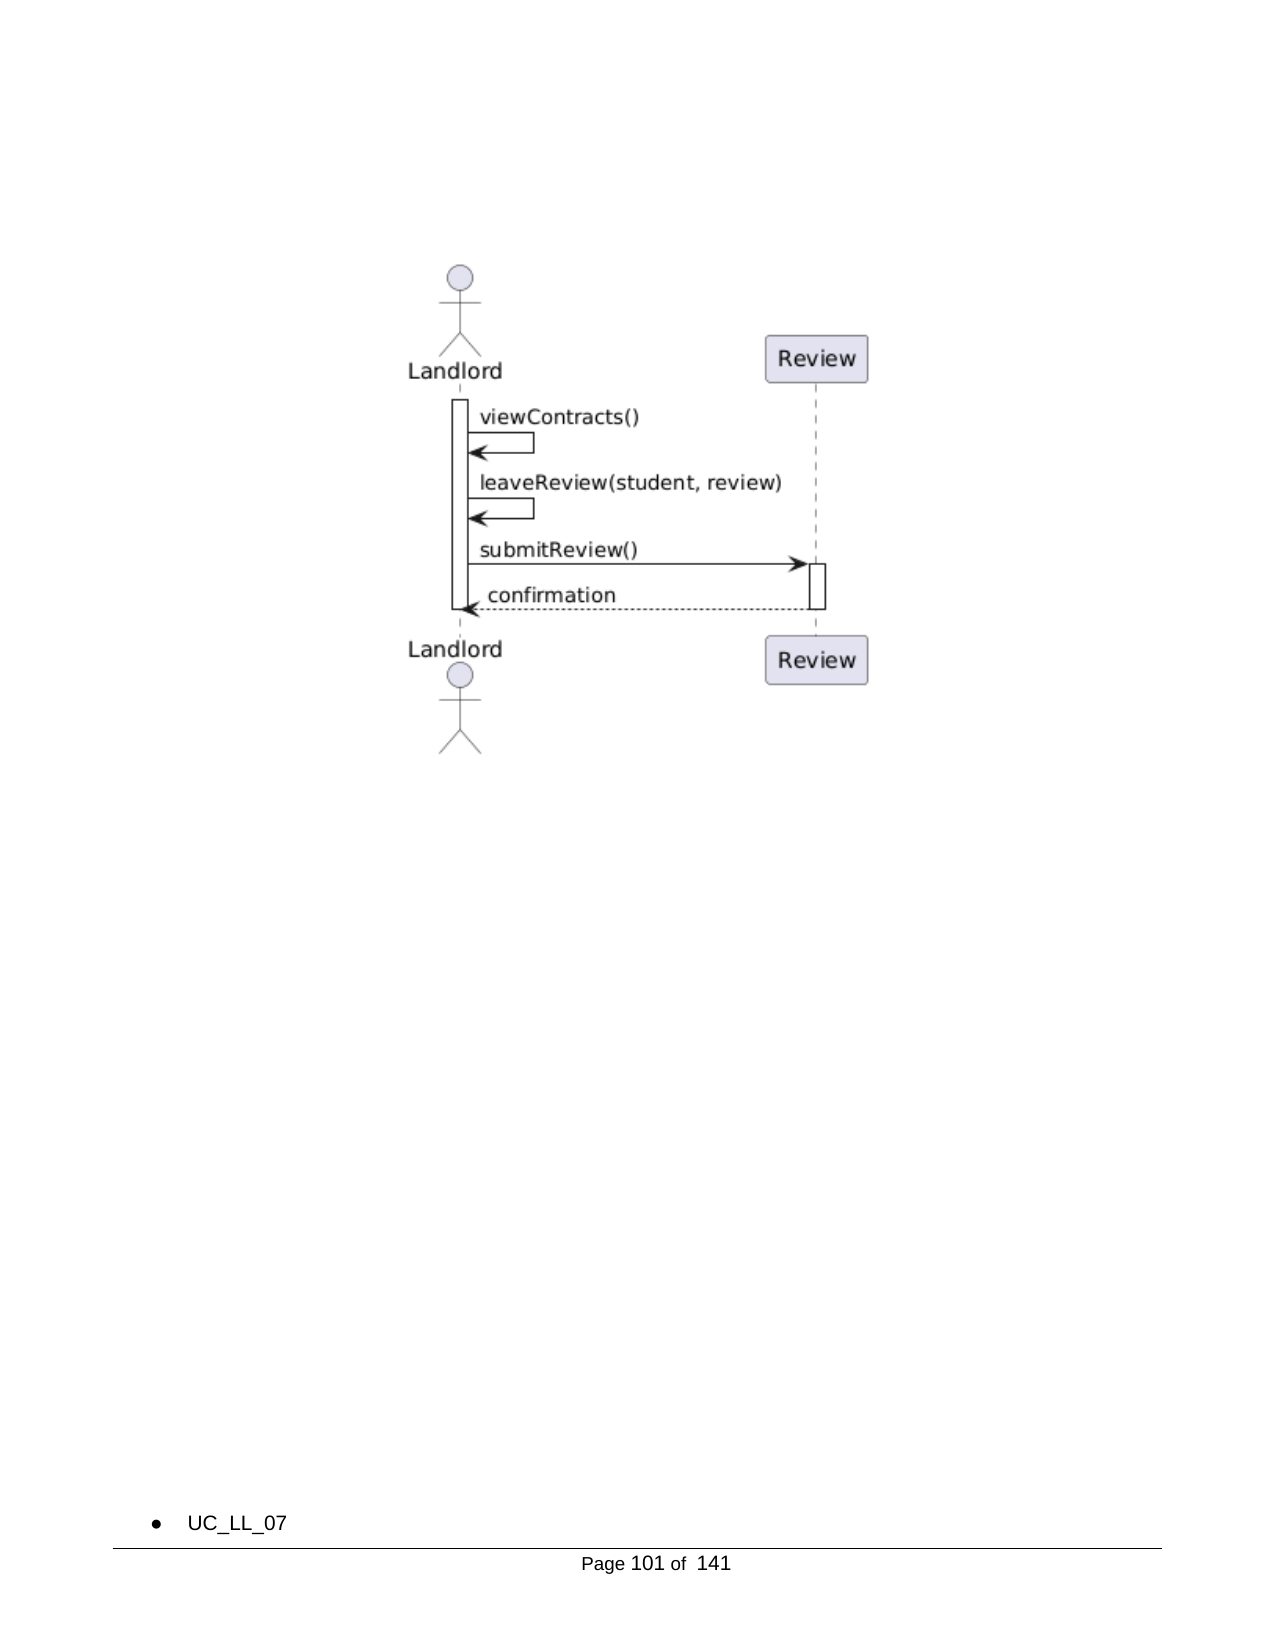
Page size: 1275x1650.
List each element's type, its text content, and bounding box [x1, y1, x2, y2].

list UC_LL_07 [150, 1511, 1162, 1535]
picture [400, 257, 875, 762]
